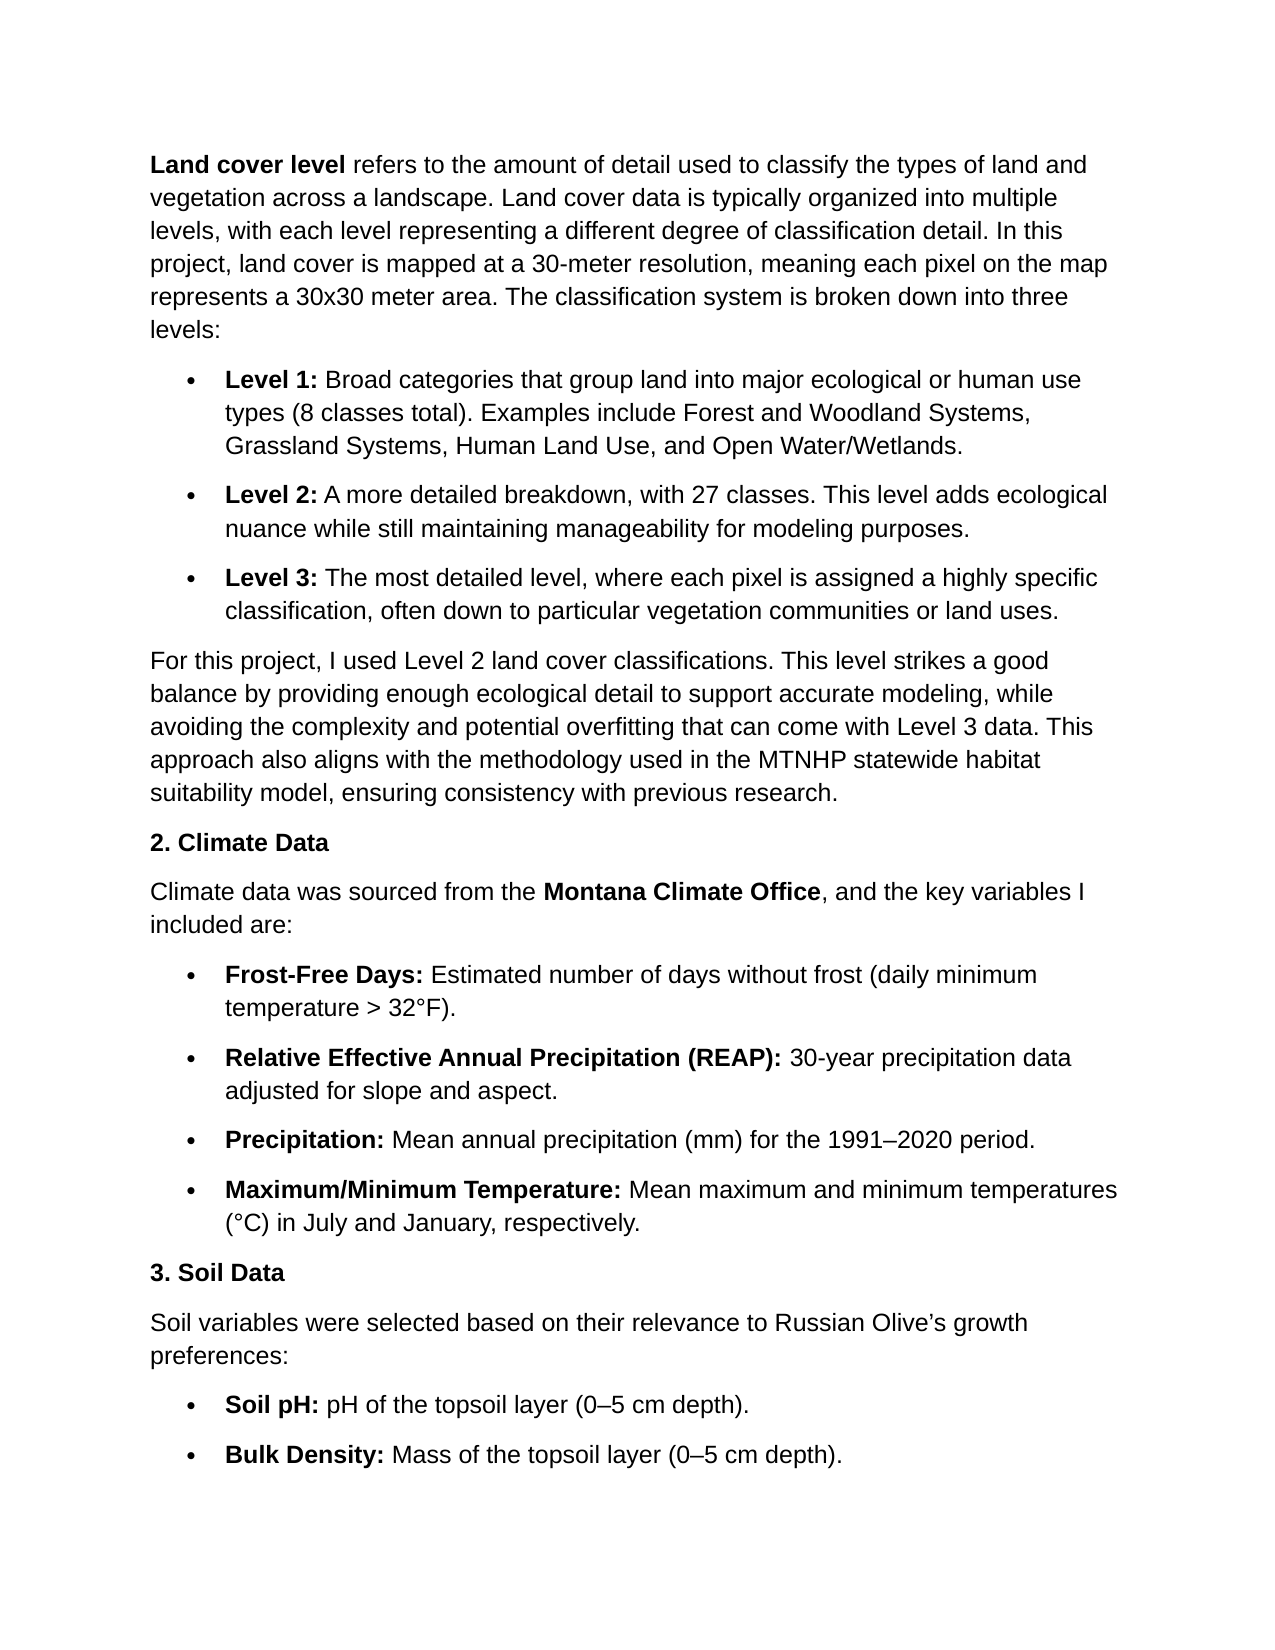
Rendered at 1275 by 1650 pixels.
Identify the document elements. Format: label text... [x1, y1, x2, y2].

text 3. Soil Data [150, 1258, 1125, 1287]
list Soil pH: pH of the topsoil layer (0–5 cm depth). [187, 1390, 1125, 1419]
text 2. Climate Data [150, 828, 1125, 856]
list Relative Effective Annual Precipitation (REAP): 30-year precipitation data adjusted for slope and aspect. [187, 1043, 1125, 1104]
list Precipitation: Mean annual precipitation (mm) for the 1991–2020 period. [187, 1126, 1125, 1154]
text Climate data was sourced from the Montana Climate Office, and the key variables I included are: [150, 877, 1125, 939]
list Level 1: Broad categories that group land into major ecological or human use types (8 classes total). Examples include Forest and Woodland Systems, Grassland Systems, Human Land Use, and Open Water/Wetlands. [187, 365, 1125, 459]
list Level 2: A more detailed breakdown, with 27 classes. This level adds ecological nuance while still maintaining manageability for modeling purposes. [187, 481, 1125, 542]
list Level 3: The most detailed level, where each pixel is assigned a highly specific classification, often down to particular vegetation communities or land uses. [187, 563, 1125, 625]
list Frost-Free Days: Estimated number of days without frost (daily minimum temperature > 32°F). [187, 960, 1125, 1022]
text For this project, I used Level 2 land cover classifications. This level strikes a good balance by providing enough ecological detail to support accurate modeling, while avoiding the complexity and potential overfitting that can come with Level 3 data. This approach also aligns with the methodology used in the MTNHP statewide habitat suitability model, ensuring consistency with previous research. [150, 646, 1125, 807]
text Land cover level refers to the amount of detail used to classify the types of land and vegetation across a landscape. Land cover data is typically organized into multiple levels, with each level representing a different degree of classification detail. In this project, land cover is mapped at a 30-meter resolution, meaning each pixel on the map represents a 30x30 meter area. The classification system is broken down into three levels: [150, 150, 1125, 344]
text Soil variables were selected based on their relevance to Russian Olive’s growth preferences: [150, 1308, 1125, 1369]
list Bulk Density: Mass of the topsoil layer (0–5 cm depth). [187, 1440, 1125, 1469]
list Maximum/Minimum Temperature: Mean maximum and minimum temperatures (°C) in July and January, respectively. [187, 1175, 1125, 1237]
